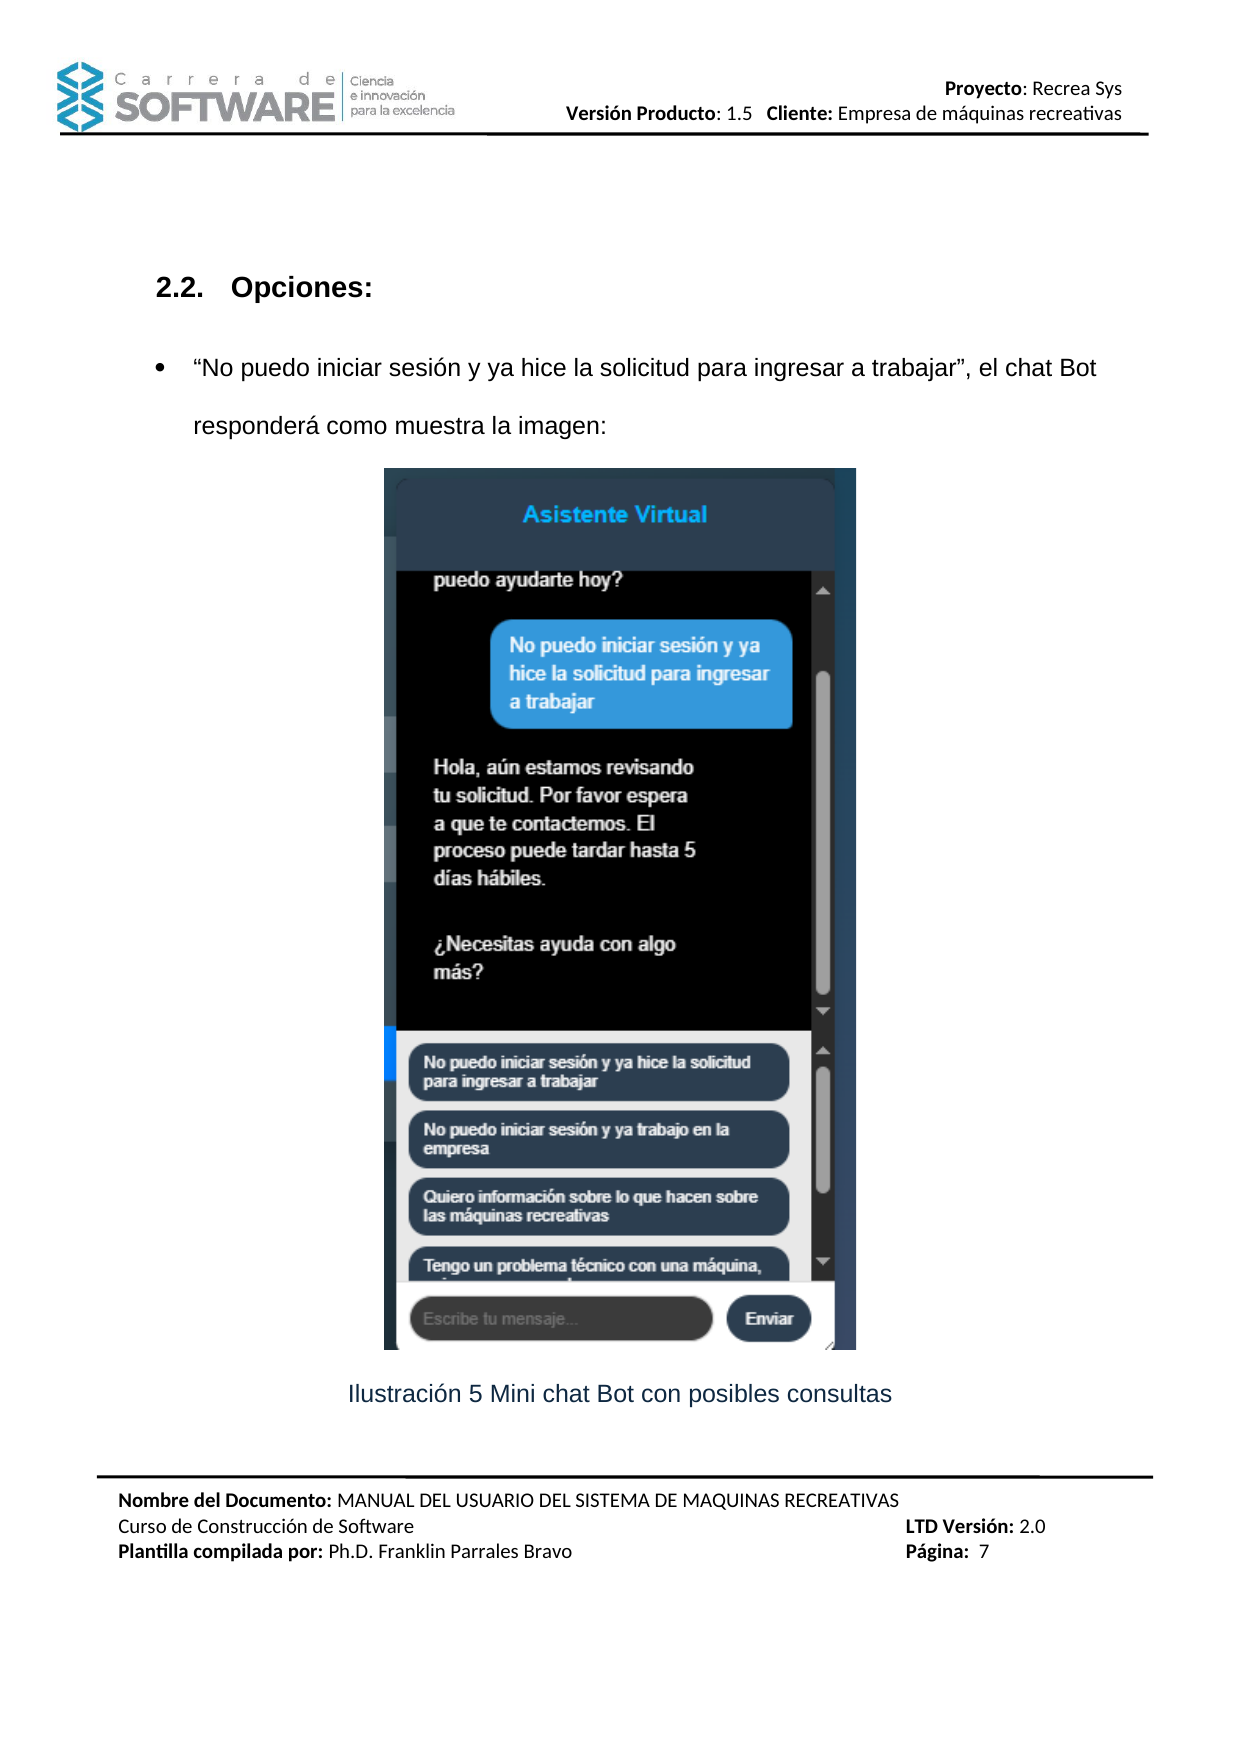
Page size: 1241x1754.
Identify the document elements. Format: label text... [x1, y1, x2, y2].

list “No puedo iniciar sesión y ya hice la solicitud para ingresar a trabajar”, el chat Bot responderá como muestra la imagen: [156, 353, 1122, 440]
picture [46, 46, 461, 154]
picture [384, 468, 857, 1350]
text Ilustración 5 Mini chat Bot con posibles consultas [118, 1378, 1122, 1407]
subtitle Opciones: [156, 269, 1122, 303]
